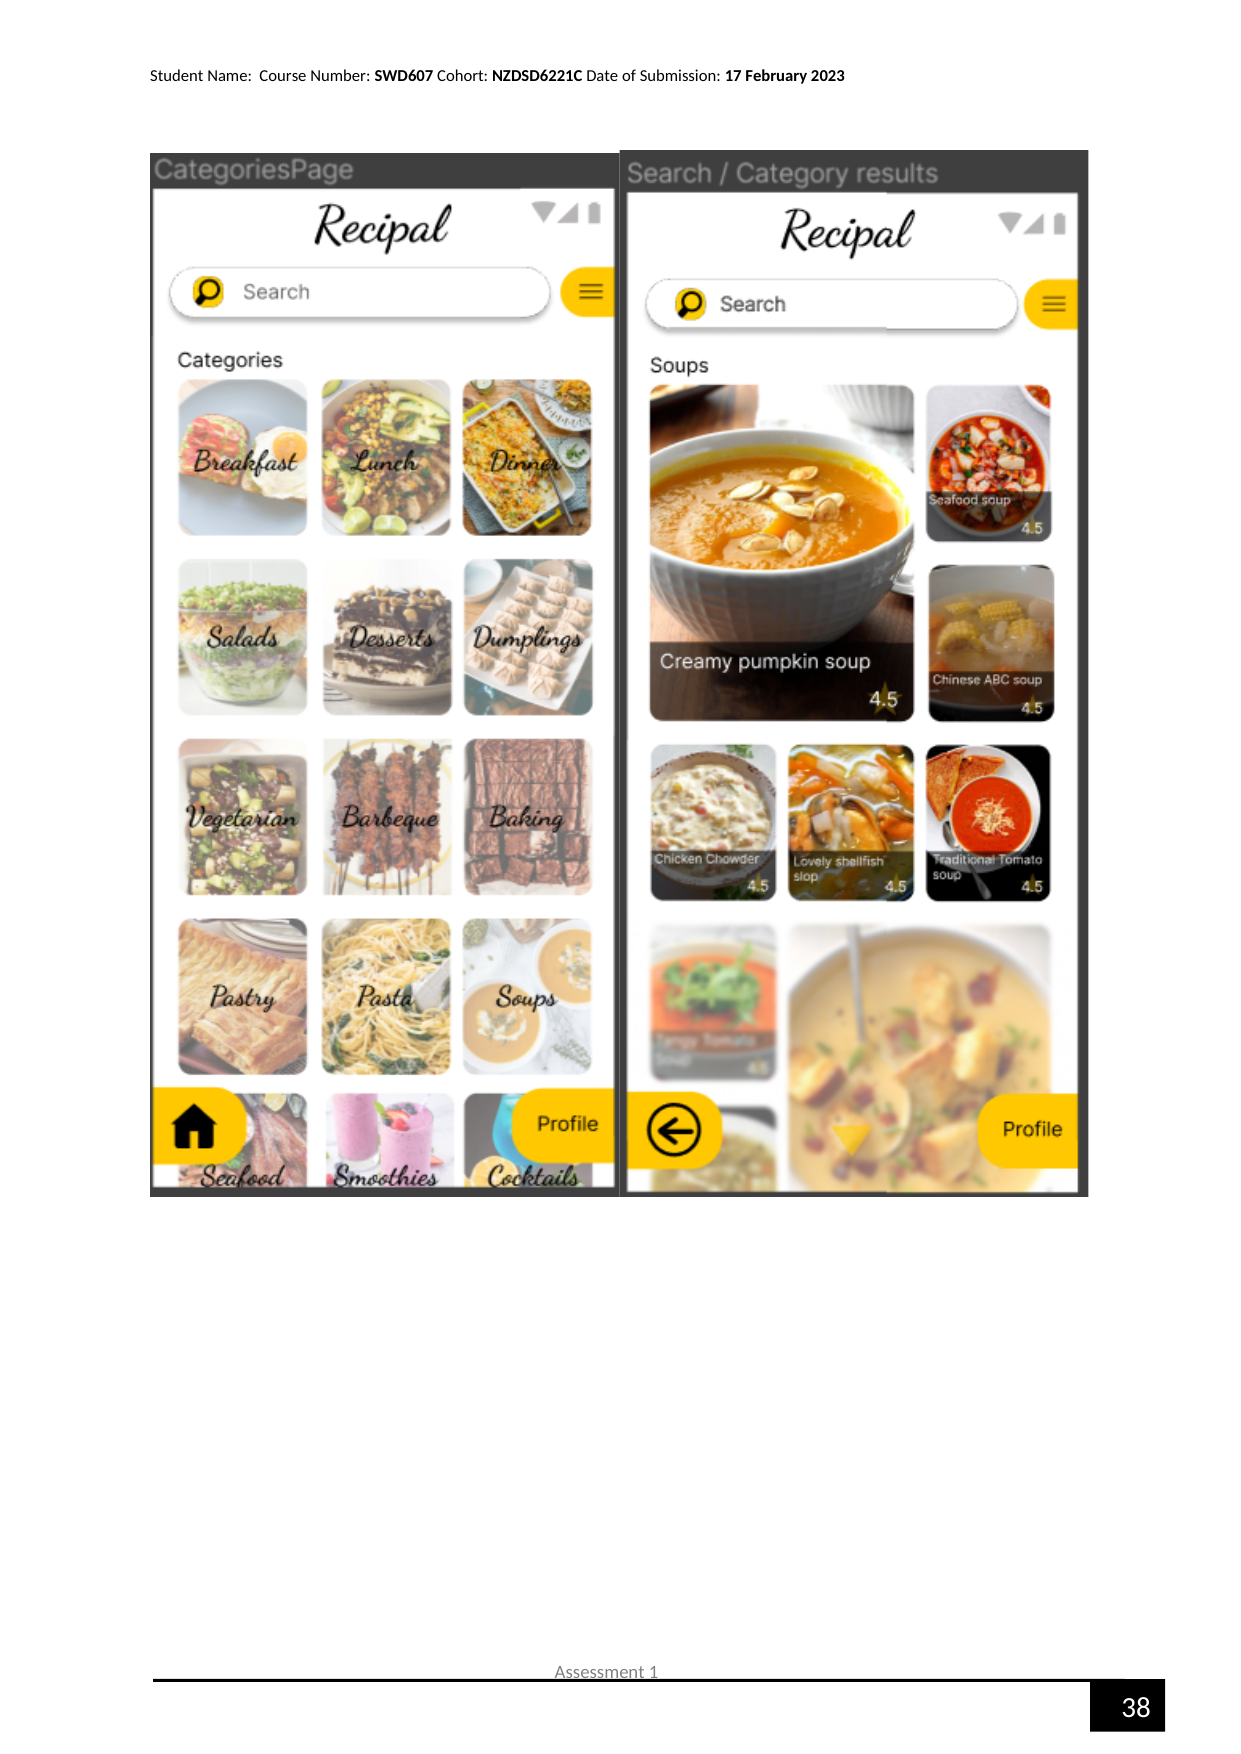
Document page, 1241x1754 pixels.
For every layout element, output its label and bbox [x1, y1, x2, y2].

picture [150, 150, 1089, 1197]
